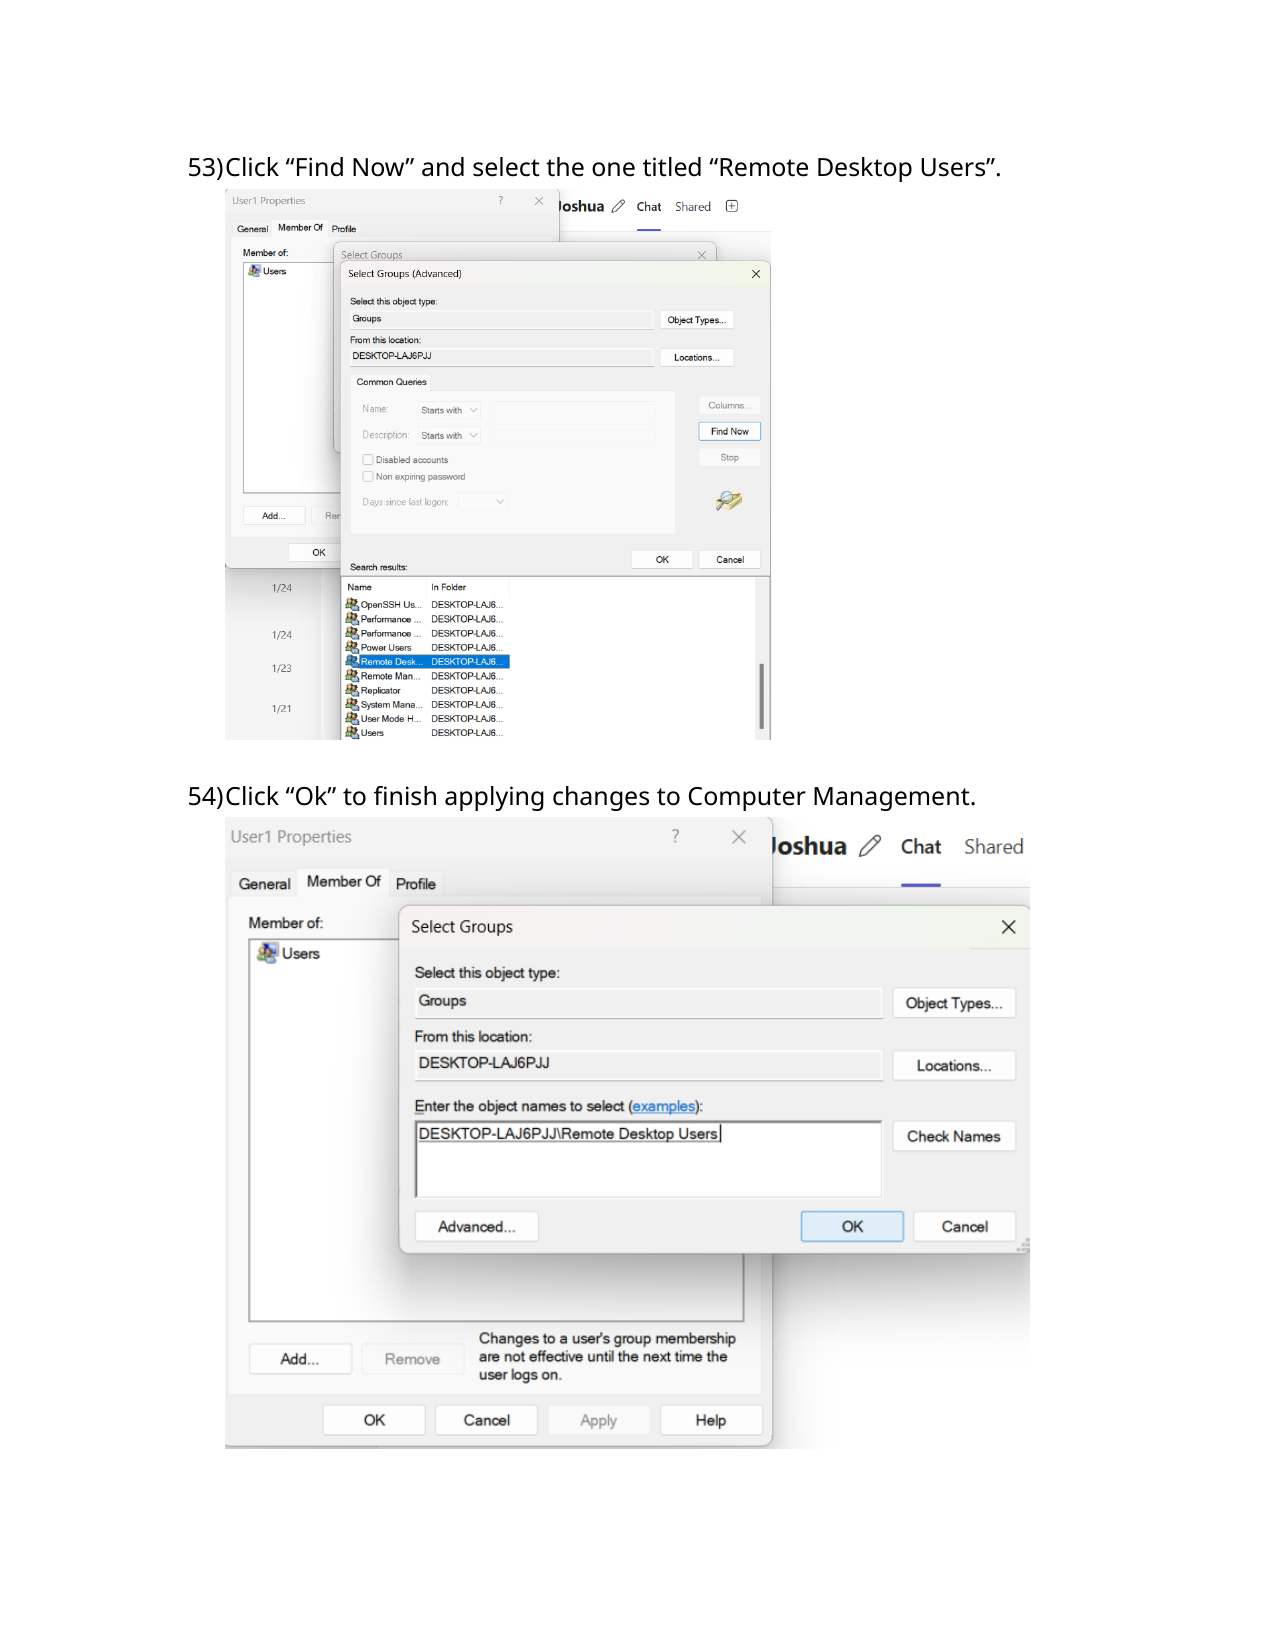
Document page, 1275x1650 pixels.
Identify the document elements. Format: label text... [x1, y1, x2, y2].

picture [225, 817, 1030, 1449]
list Click “Find Now” and select the one titled “Remote Desktop Users”. [187, 150, 1125, 184]
list Click “Ok” to finish applying changes to Computer Management. [187, 779, 1125, 813]
picture [225, 189, 772, 740]
